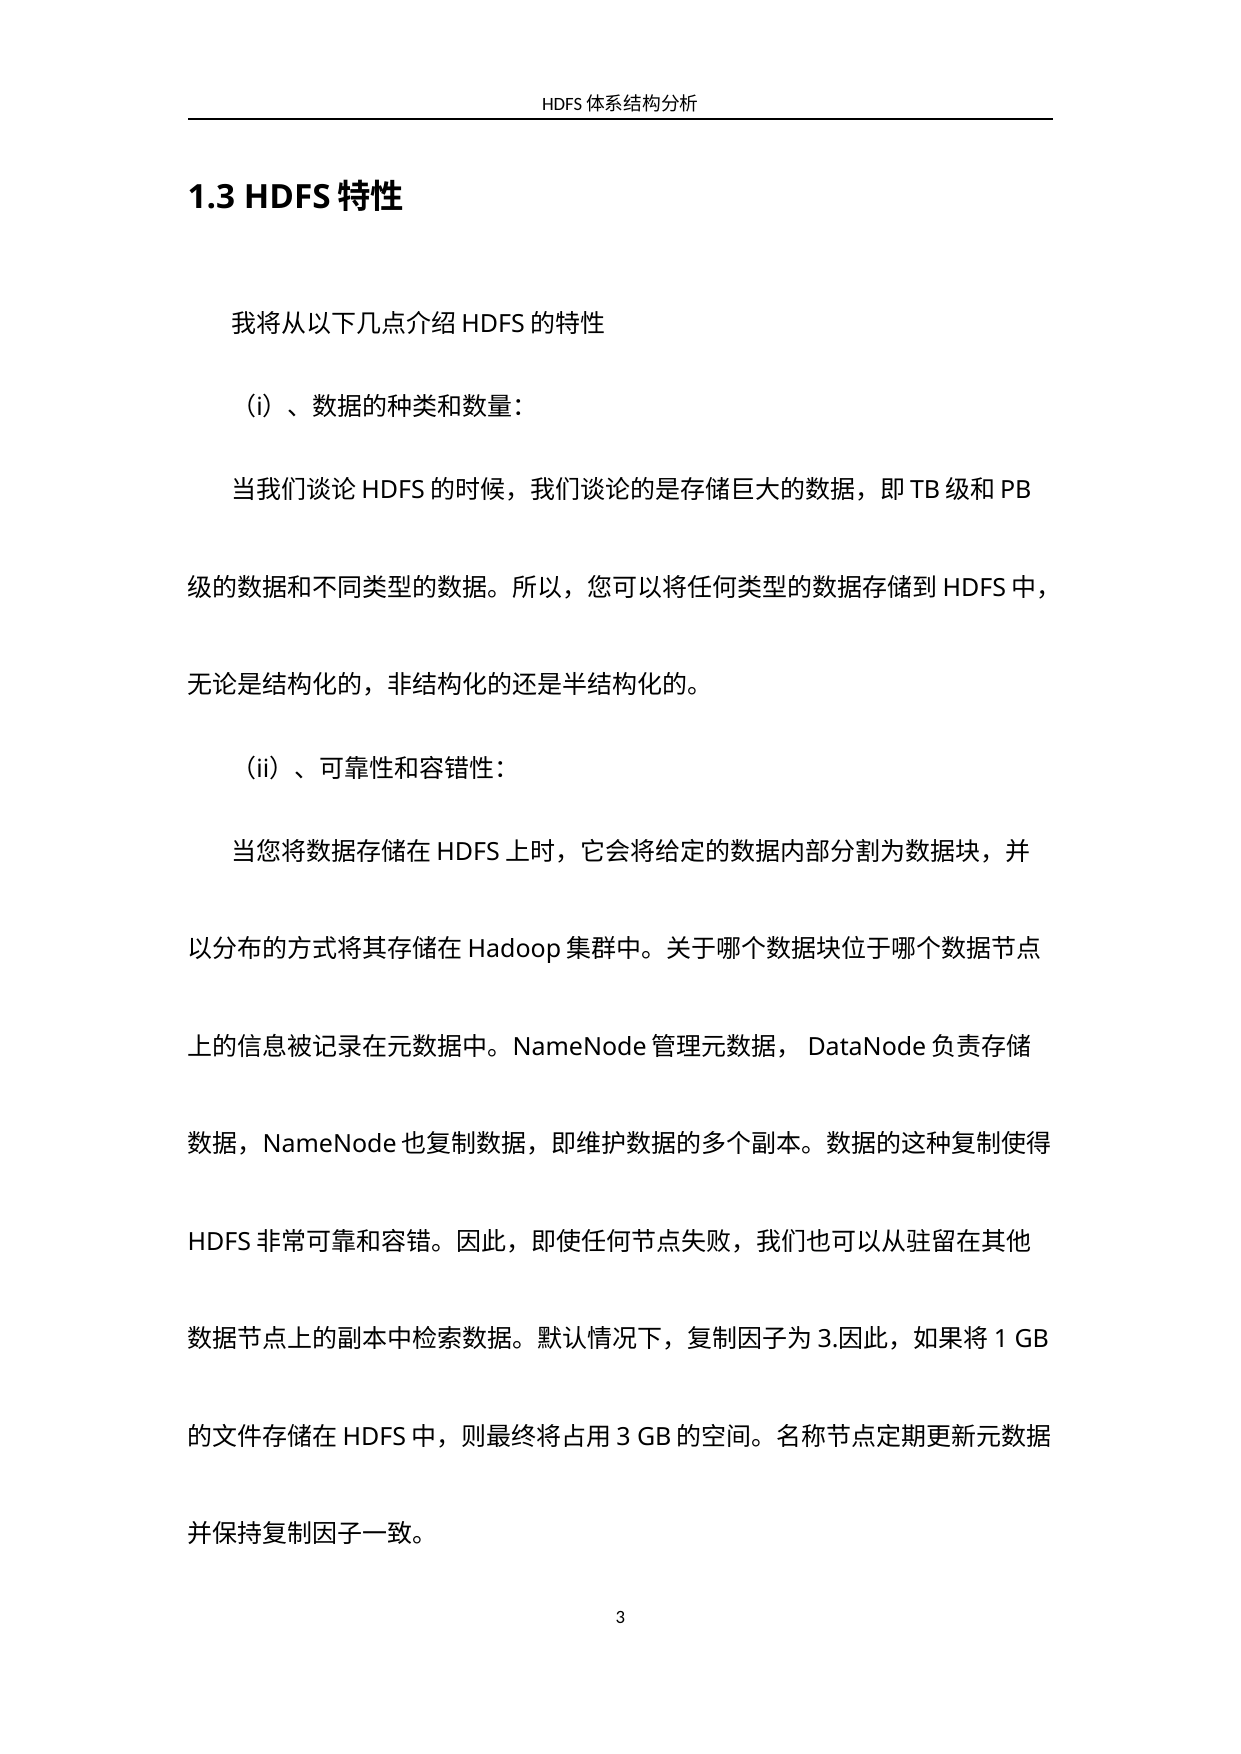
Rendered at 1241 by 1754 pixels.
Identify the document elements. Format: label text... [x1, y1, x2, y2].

text （ii）、可靠性和容错性： [187, 734, 1053, 799]
subtitle 1.3 HDFS特性 [187, 162, 1053, 227]
text 当我们谈论HDFS的时候，我们谈论的是存储巨大的数据，即TB级和PB级的数据和不同类型的数据。所以，您可以将任何类型的数据存储到HDFS中，无论是结构化的，非结构化的还是半结构化的。 [187, 456, 1053, 716]
text 我将从以下几点介绍HDFS的特性 [187, 289, 1053, 354]
text 当您将数据存储在HDFS上时，它会将给定的数据内部分割为数据块，并以分布的方式将其存储在Hadoop集群中。关于哪个数据块位于哪个数据节点上的信息被记录在元数据中。NameNode管理元数据， DataNode负责存储数据，NameNode也复制数据，即维护数据的多个副本。数据的这种复制使得HDFS非常可靠和容错。因此，即使任何节点失败，我们也可以从驻留在其他数据节点上的副本中检索数据。默认情况下，复制因子为3.因此，如果将1 GB的文件存储在HDFS中，则最终将占用3 GB的空间。名称节点定期更新元数据并保持复制因子一致。 [187, 817, 1053, 1564]
text （i）、数据的种类和数量： [187, 372, 1053, 437]
